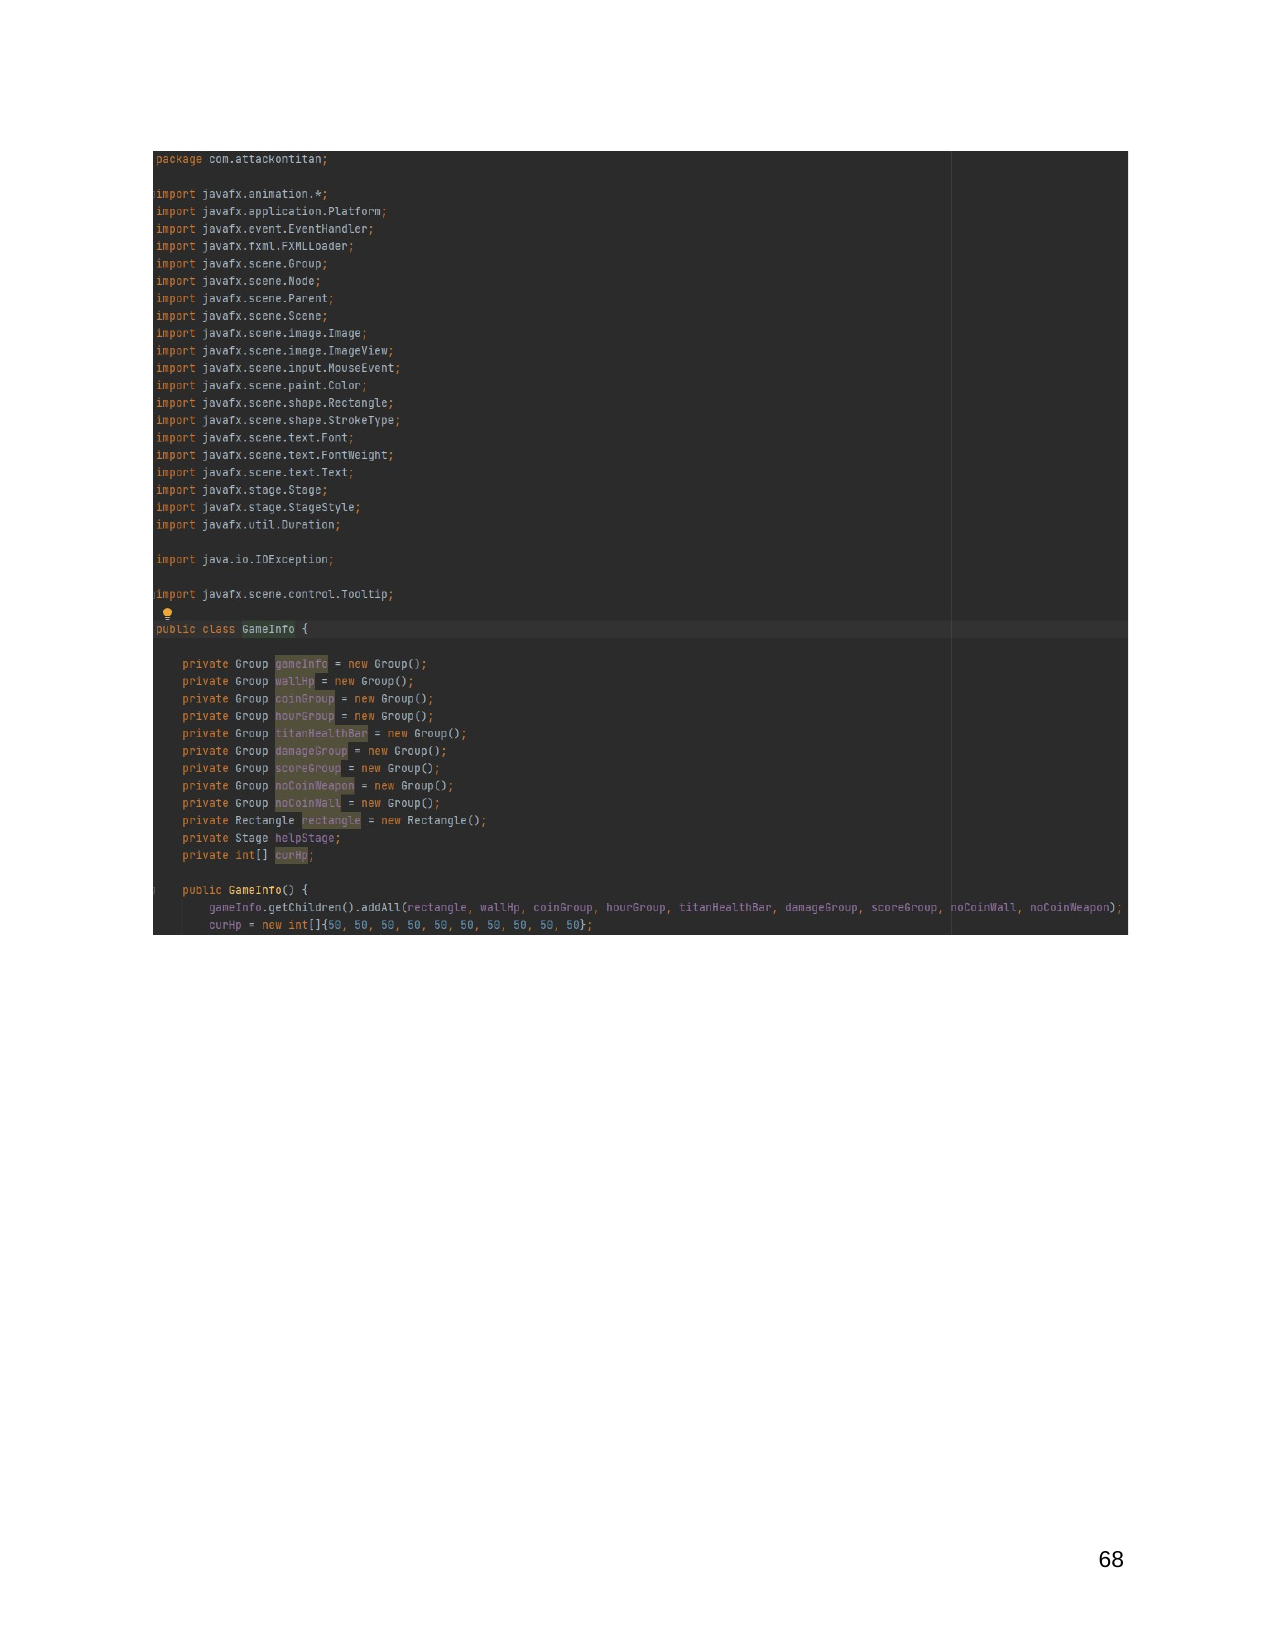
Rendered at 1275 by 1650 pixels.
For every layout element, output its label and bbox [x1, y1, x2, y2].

picture [153, 151, 1129, 935]
